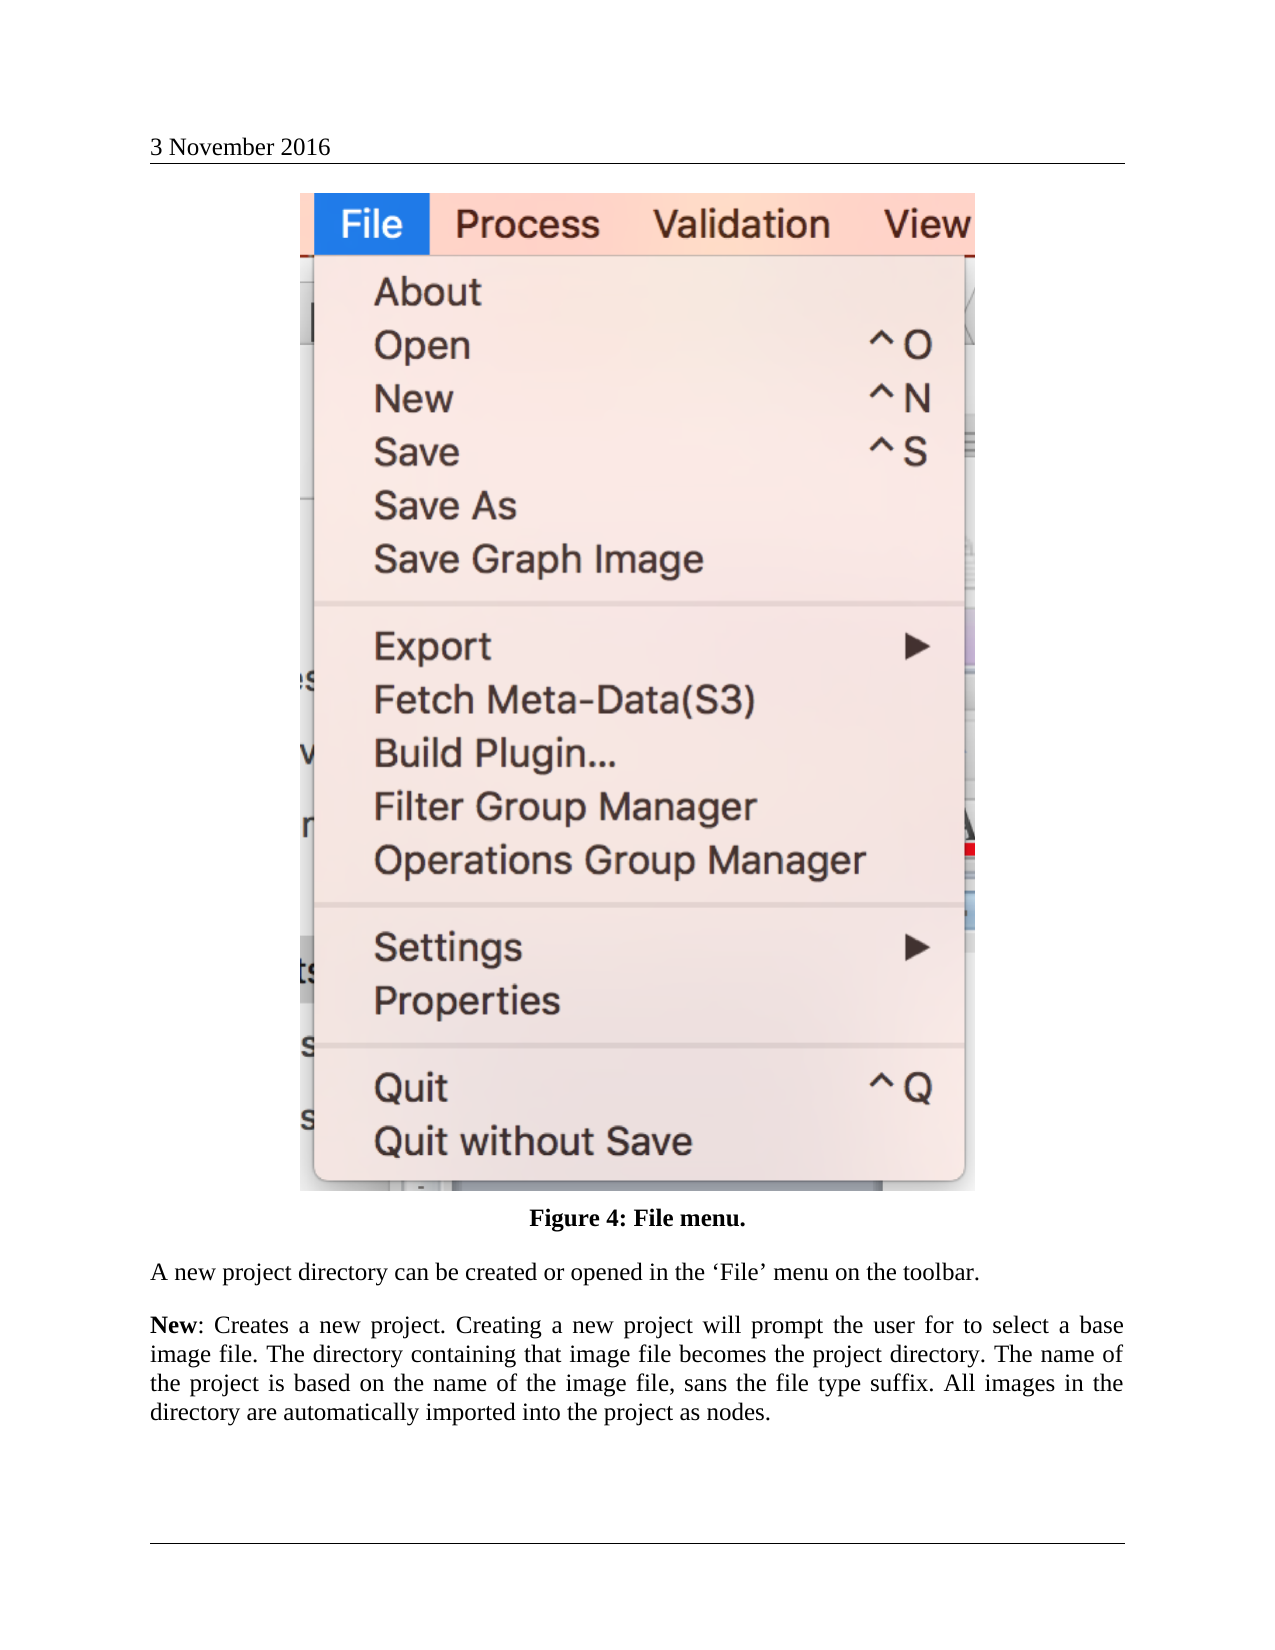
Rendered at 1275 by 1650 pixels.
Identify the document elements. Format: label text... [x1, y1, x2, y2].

text A new project directory can be created or opened in the ‘File’ menu on the toolbar. [150, 1257, 1125, 1285]
text New: Creates a new project. Creating a new project will prompt the user for to select a base image file. The directory containing that image file becomes the project directory. The name of the project is based on the name of the image file, sans the file type suffix. All images in the directory are automatically imported into the project as nodes. [150, 1310, 1125, 1425]
picture [300, 193, 975, 1191]
